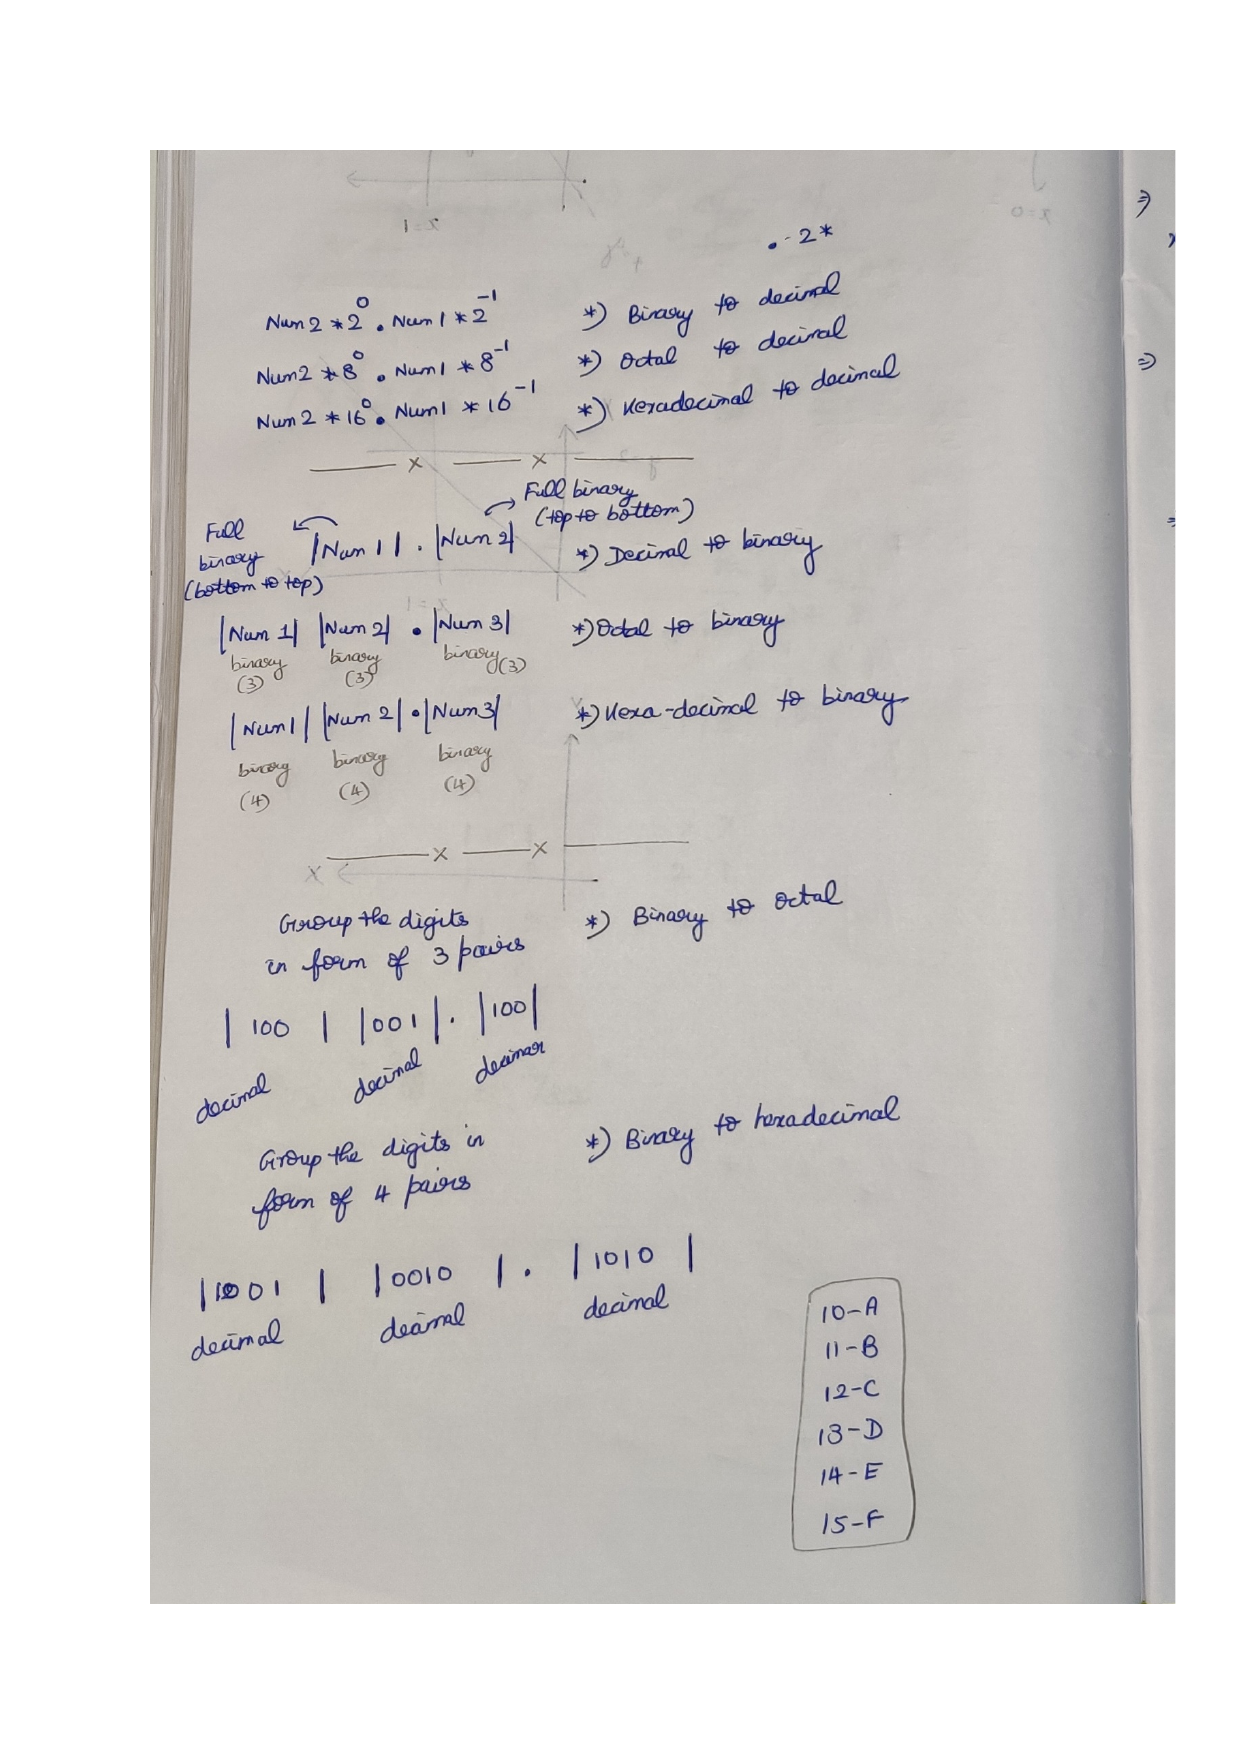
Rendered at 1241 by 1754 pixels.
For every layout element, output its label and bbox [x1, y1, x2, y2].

picture [150, 150, 1176, 1604]
